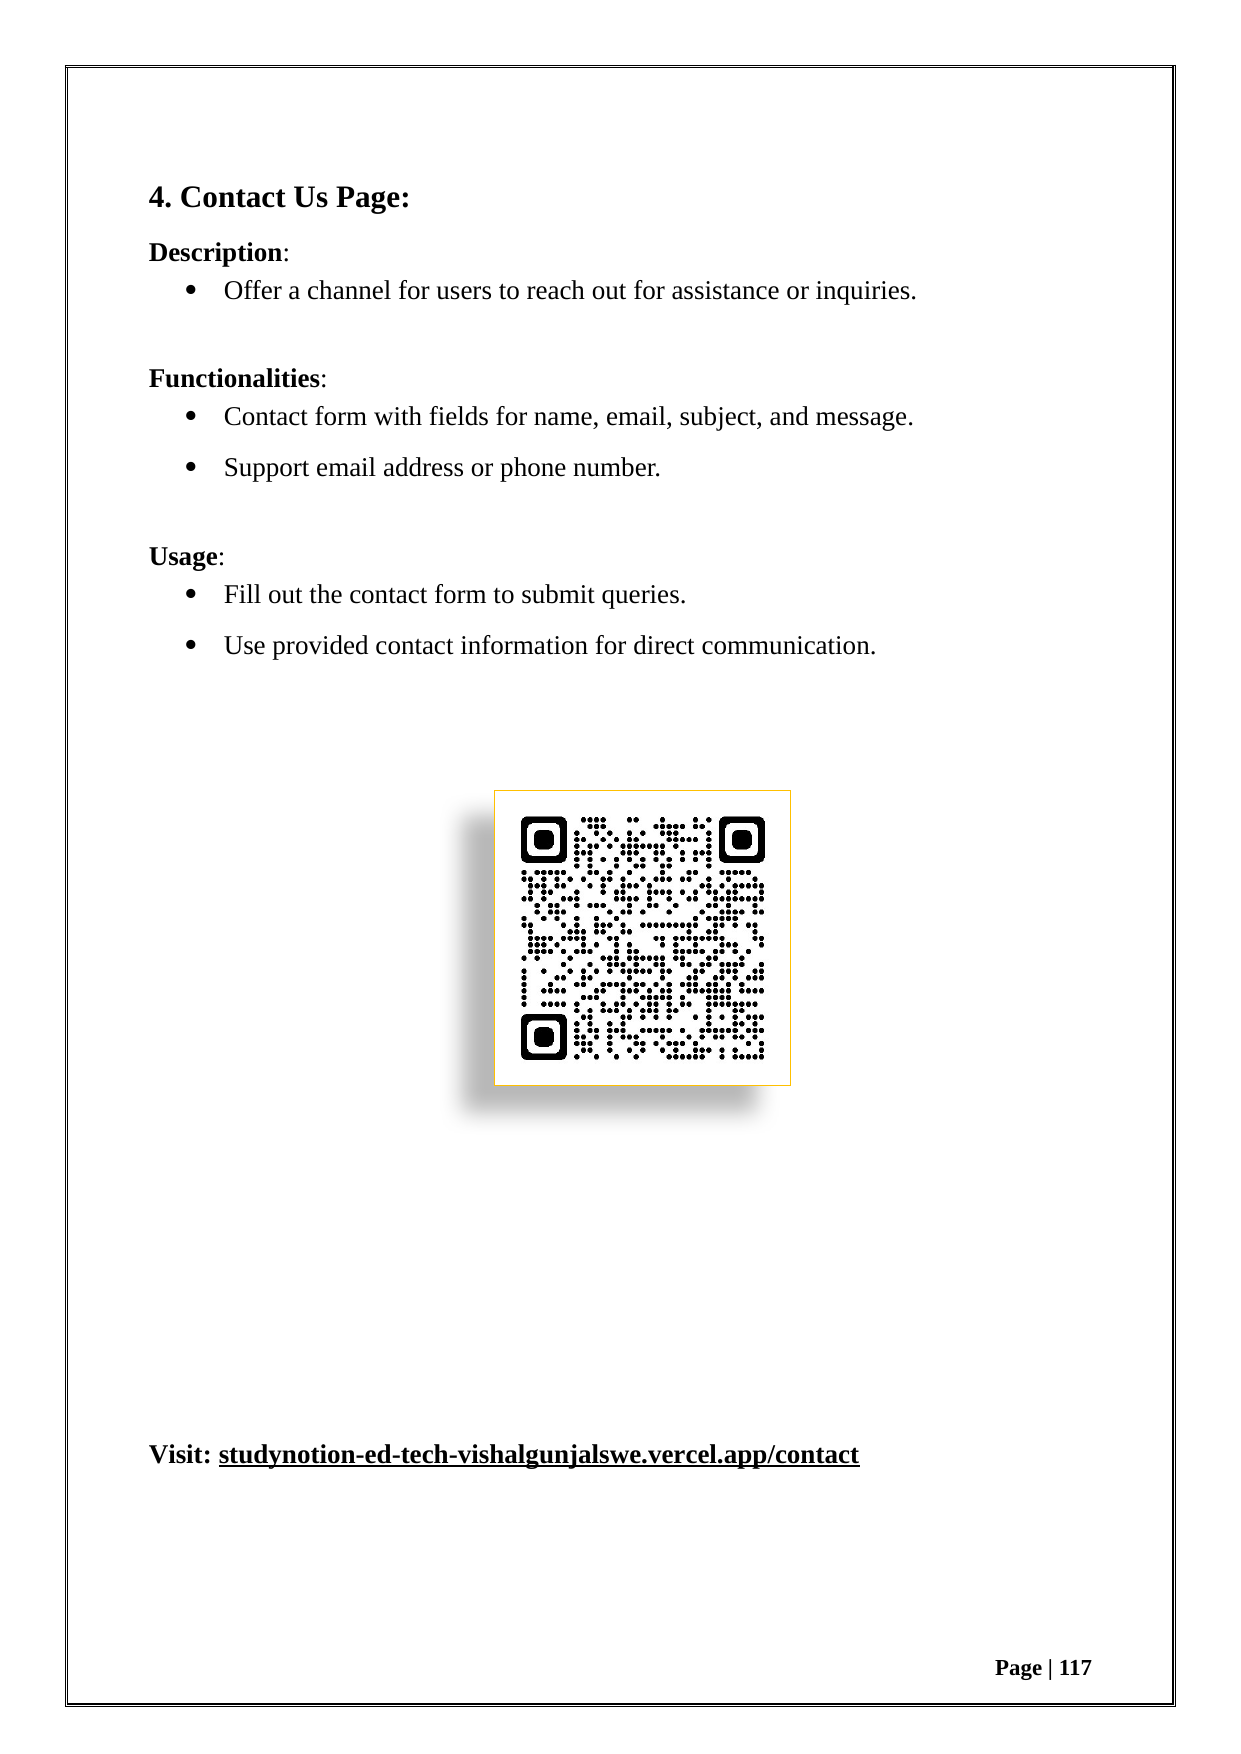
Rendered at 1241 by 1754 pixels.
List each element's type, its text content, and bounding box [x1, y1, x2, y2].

subtitle Fill out the contact form to submit queries. [186, 578, 1092, 609]
subtitle Description: [148, 236, 1092, 267]
subtitle Support email address or phone number. [186, 451, 1092, 482]
subtitle Usage: [148, 540, 1092, 571]
subtitle Offer a channel for users to reach out for assistance or inquiries. [186, 274, 1092, 305]
subtitle Functionalities: [148, 362, 1092, 394]
text Visit: studynotion-ed-tech-vishalgunjalswe.vercel.app/contact [148, 1438, 1092, 1469]
subtitle 4. Contact Us Page: [148, 178, 1092, 214]
subtitle Use provided contact information for direct communication. [186, 629, 1092, 660]
subtitle Contact form with fields for name, email, subject, and message. [186, 400, 1092, 431]
picture [495, 791, 790, 1085]
